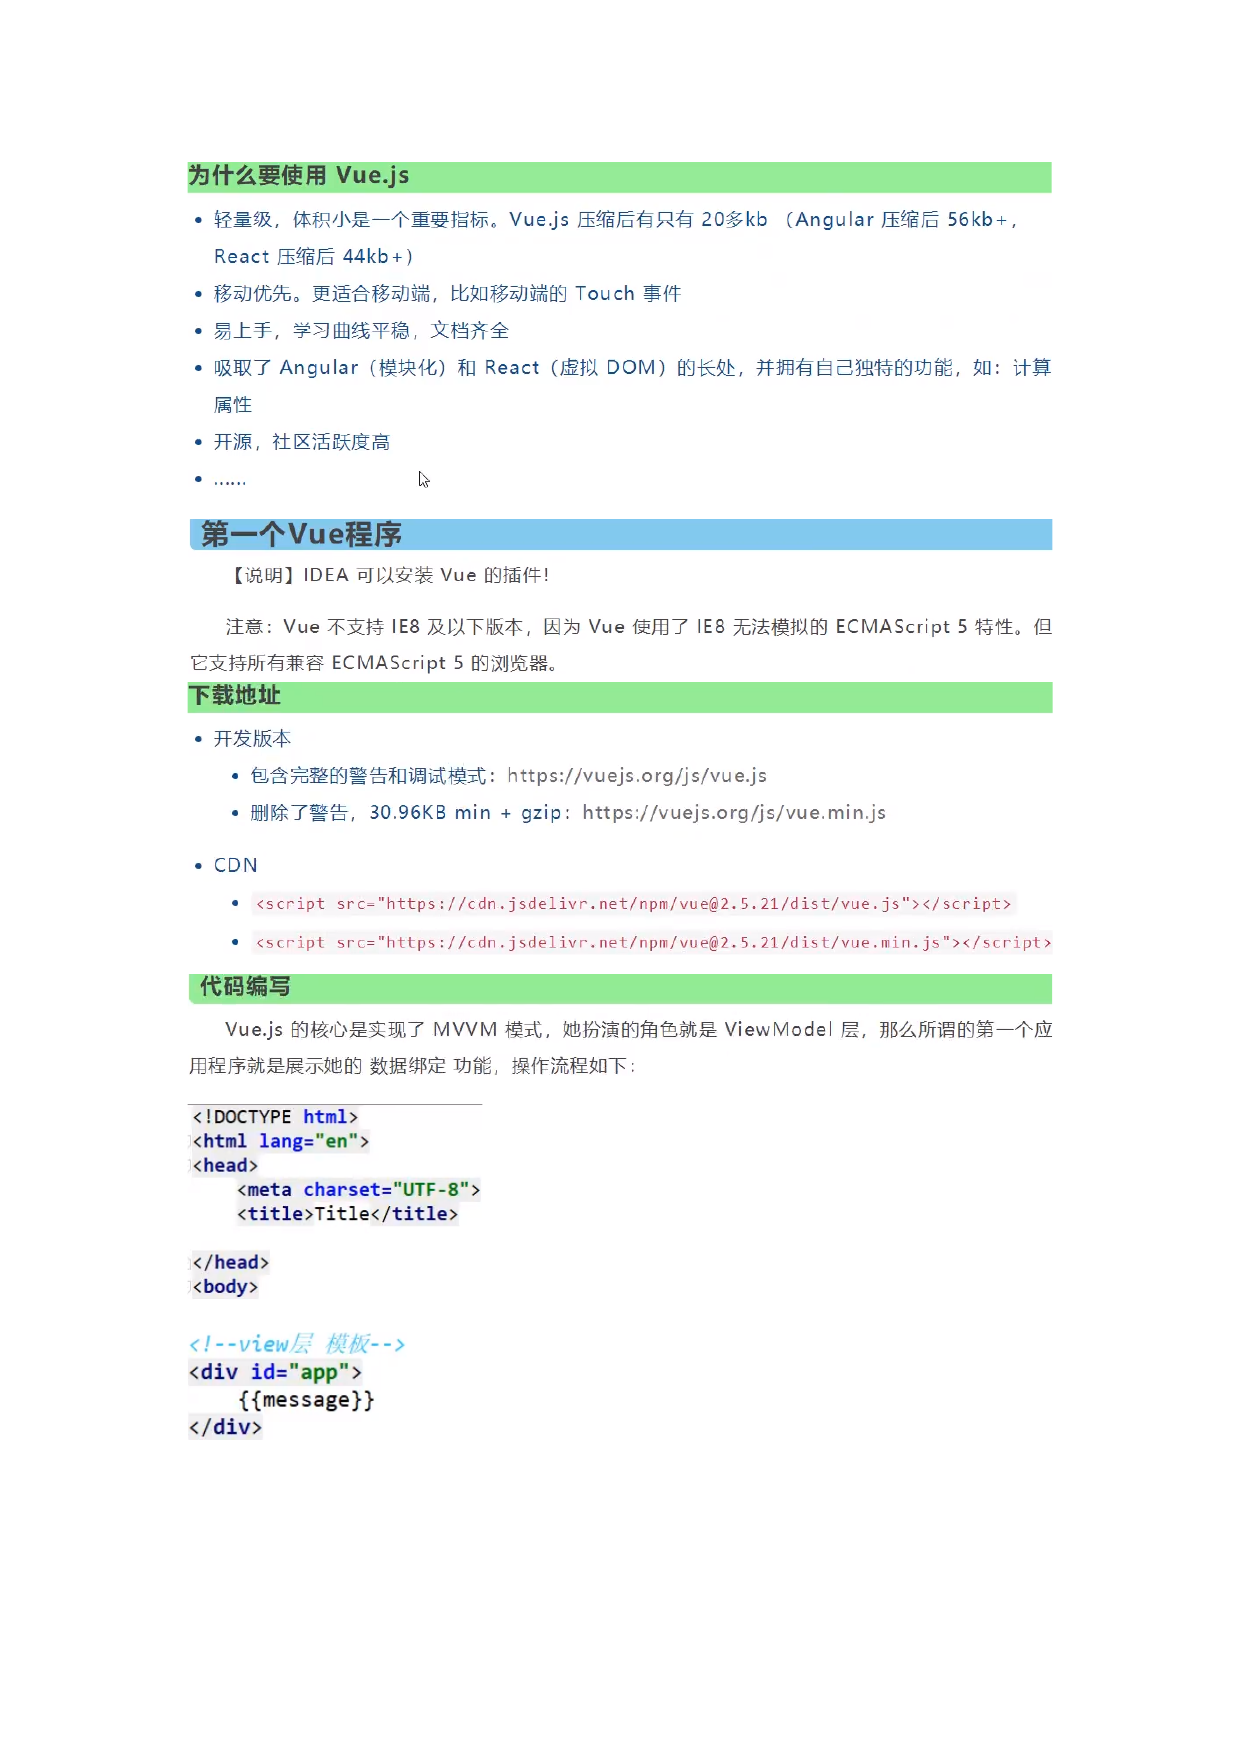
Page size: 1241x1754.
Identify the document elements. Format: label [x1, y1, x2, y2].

picture [187, 1332, 408, 1440]
picture [187, 1104, 483, 1300]
picture [187, 519, 1053, 674]
picture [187, 682, 1053, 955]
picture [187, 974, 1053, 1076]
picture [187, 162, 1052, 488]
